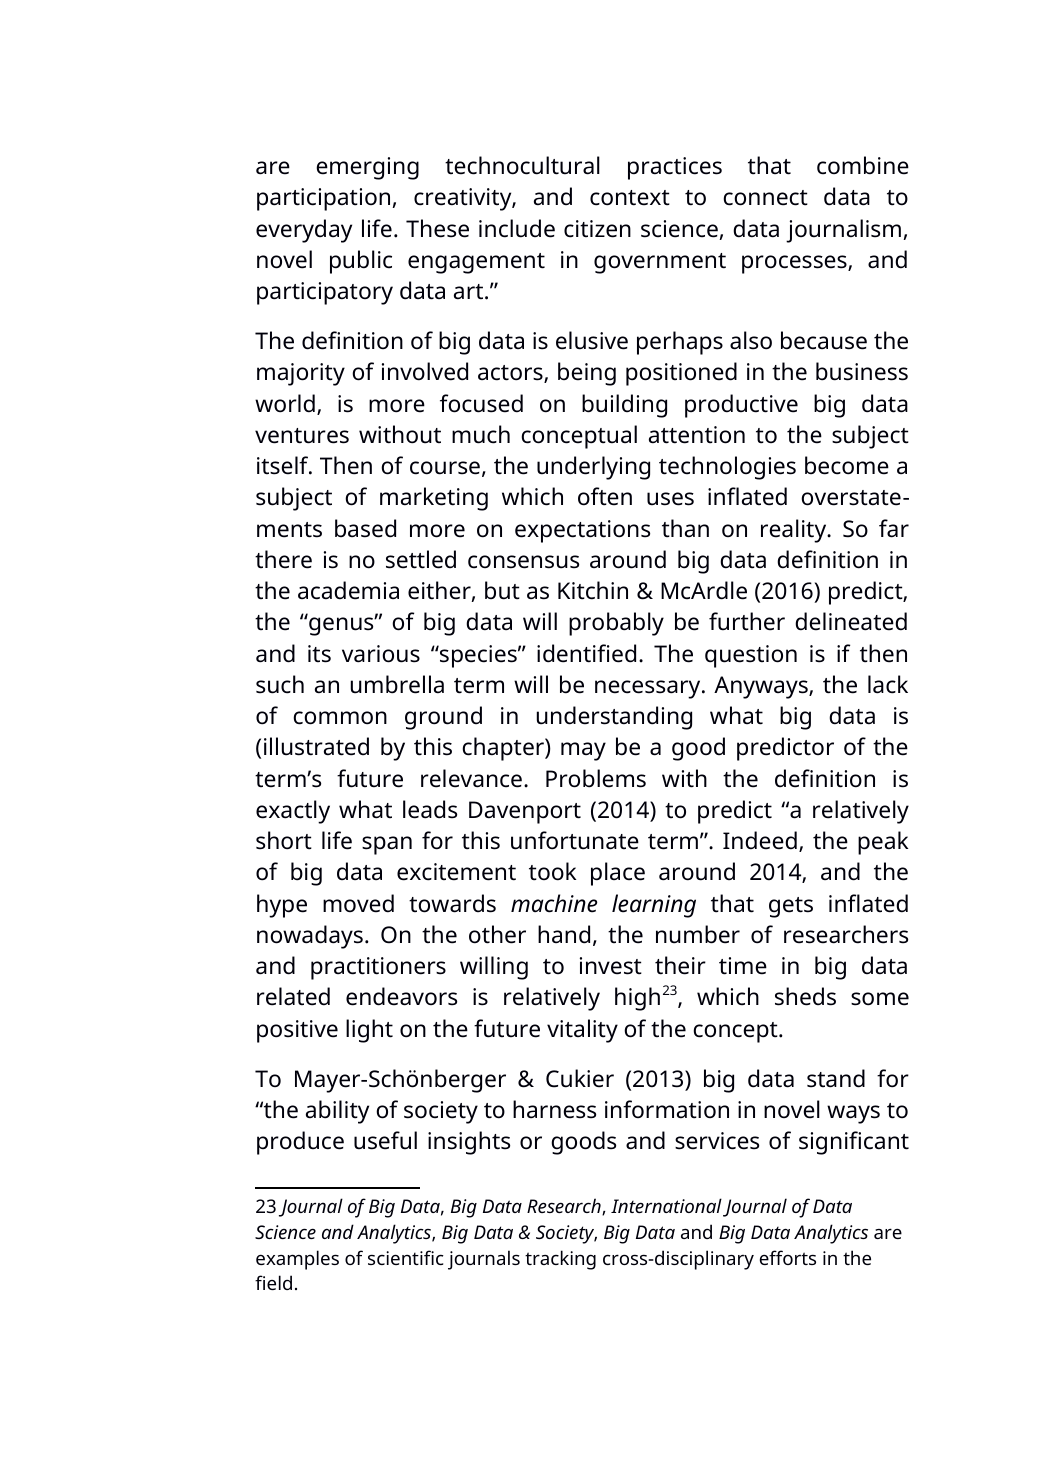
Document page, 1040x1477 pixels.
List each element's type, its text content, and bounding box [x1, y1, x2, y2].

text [255, 1062, 910, 1156]
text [255, 150, 910, 306]
text The definition of big data is elusive perhaps also because the majority of involved actors, being positioned in the business world, is more focused on building productive big data ventures without much conceptual attention to the subject itself. Then of course, the underlying technologies become a subject of marketing which often uses inflated overstatements based more on expectations than on reality. So far there is no settled consensus around big data definition in the academia either, but as Kitchin & McArdle (2016) predict, the “genus” of big data will probably be further delineated and its various “species” identified. The question is if then such an umbrella term will be necessary. Anyways, the lack of common ground in understanding what big data is (illustrated by this chapter) may be a good predictor of the term’s future relevance. Problems with the definition is exactly what leads Davenport (2014) to predict “a relatively short life span for this unfortunate term”. Indeed, the peak of big data excitement took place around 2014, and the hype moved towards machine learning that gets inflated nowadays. On the other hand, the number of researchers and practitioners willing to invest their time in big data related endeavors is relatively high, which sheds some positive light on the future vitality of the concept. [255, 325, 910, 1044]
